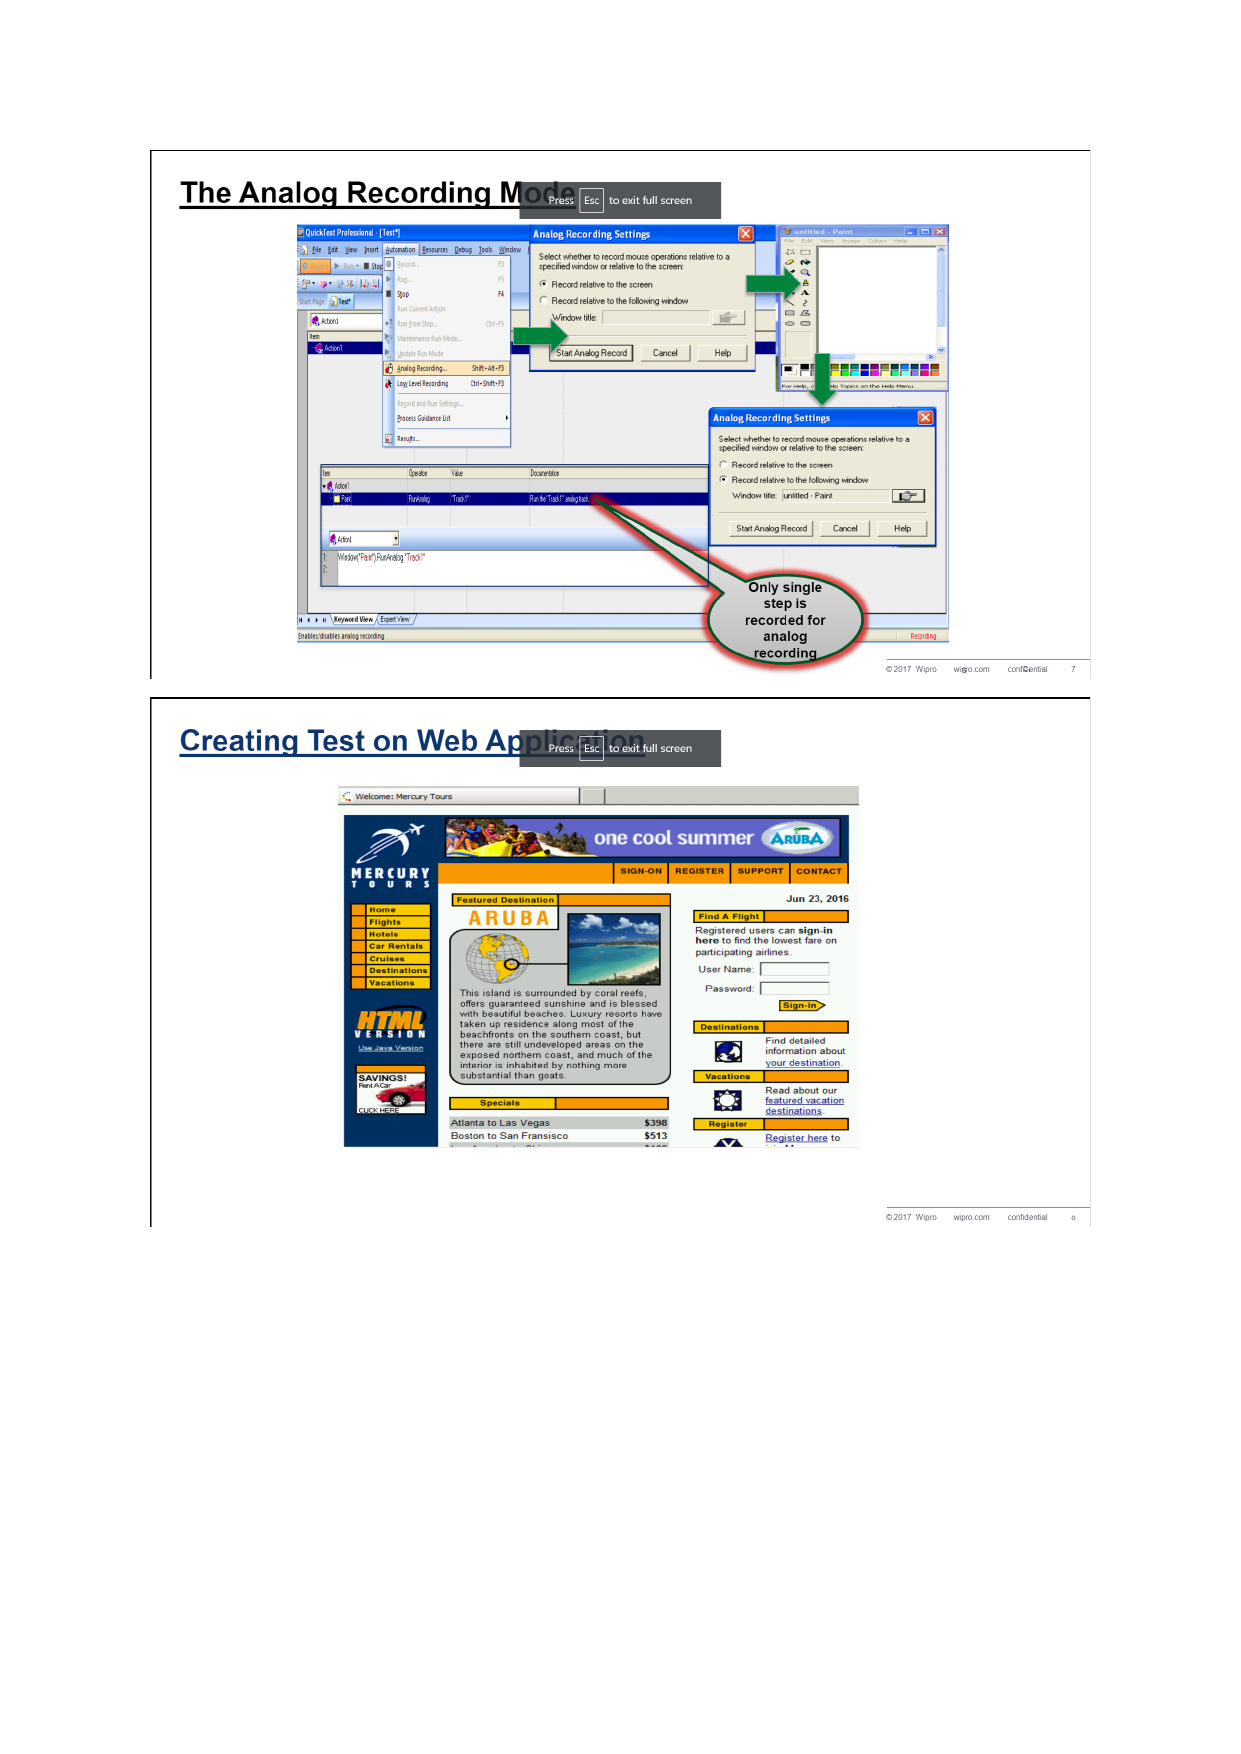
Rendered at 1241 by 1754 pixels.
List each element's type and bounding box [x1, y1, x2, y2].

picture [150, 150, 1091, 679]
picture [150, 697, 1091, 1227]
